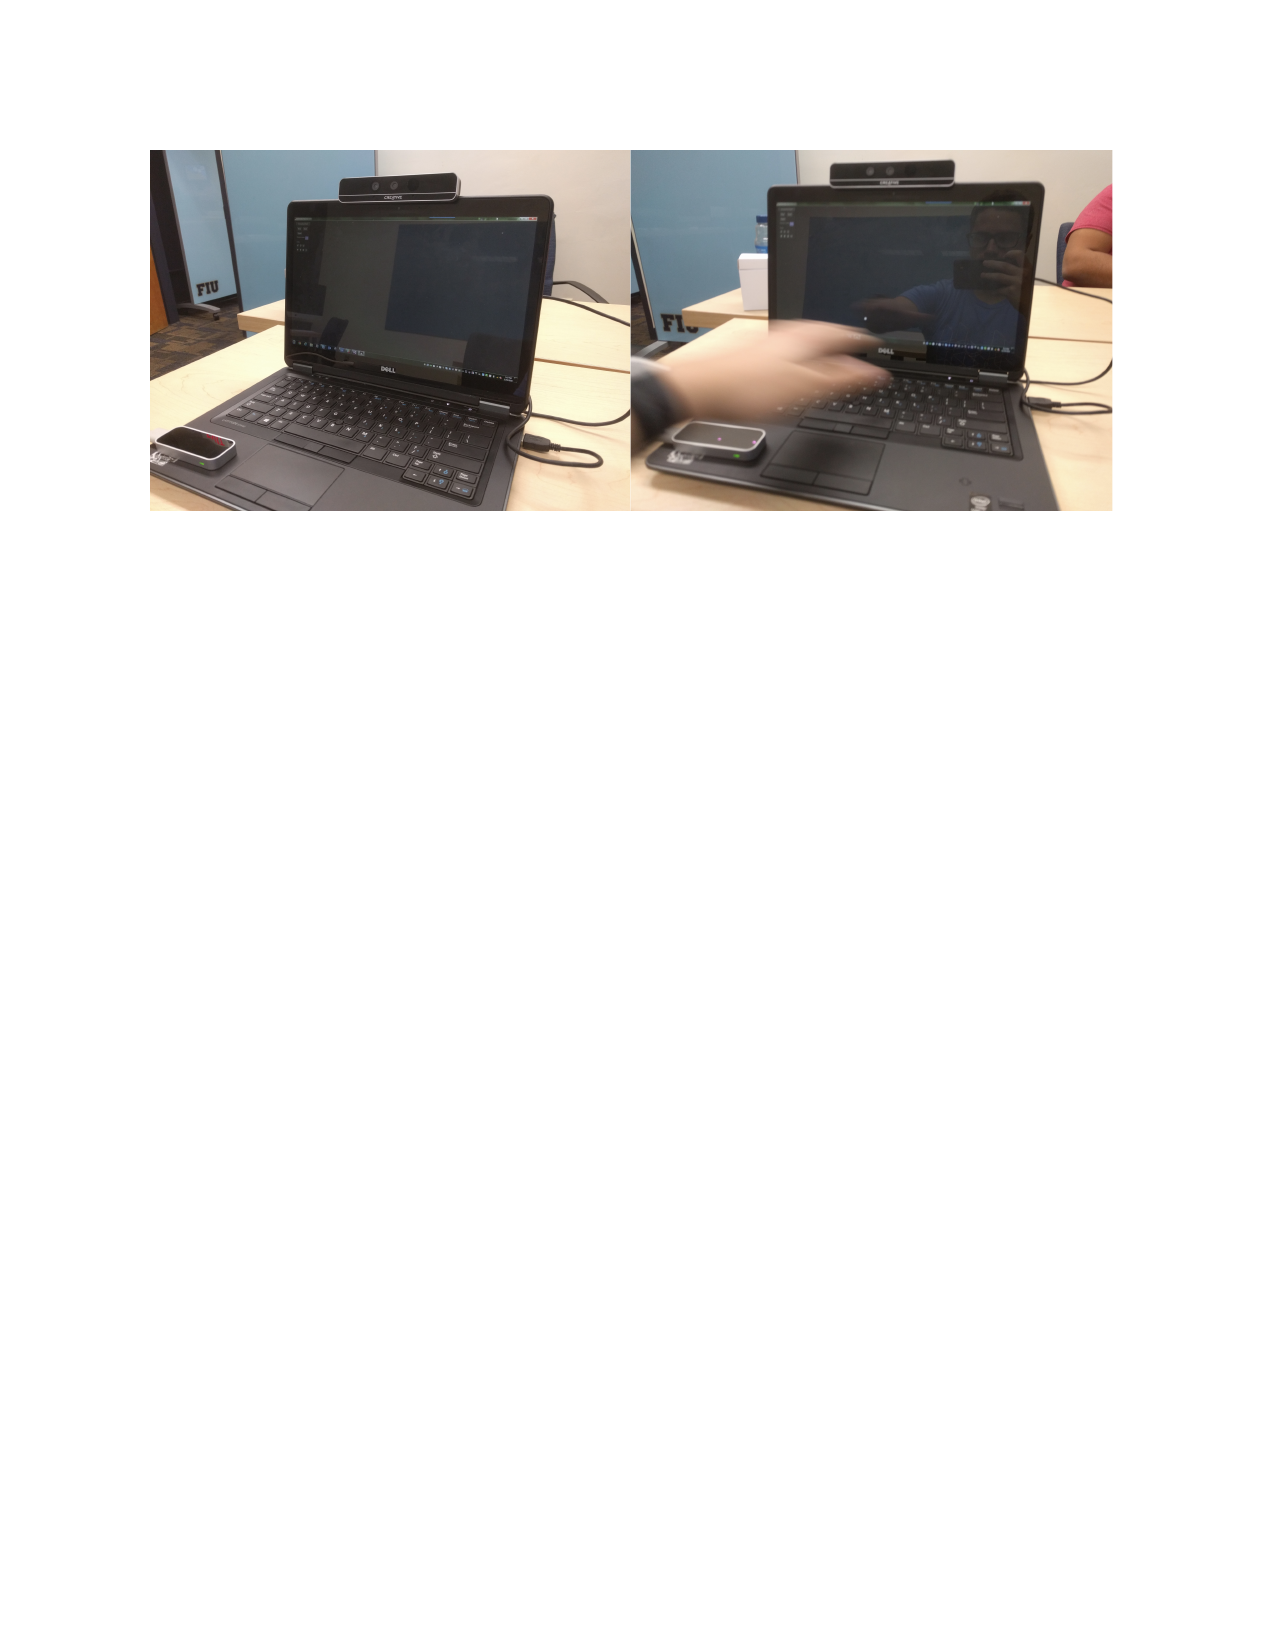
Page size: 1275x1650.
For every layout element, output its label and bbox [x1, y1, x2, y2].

picture [150, 150, 1113, 511]
